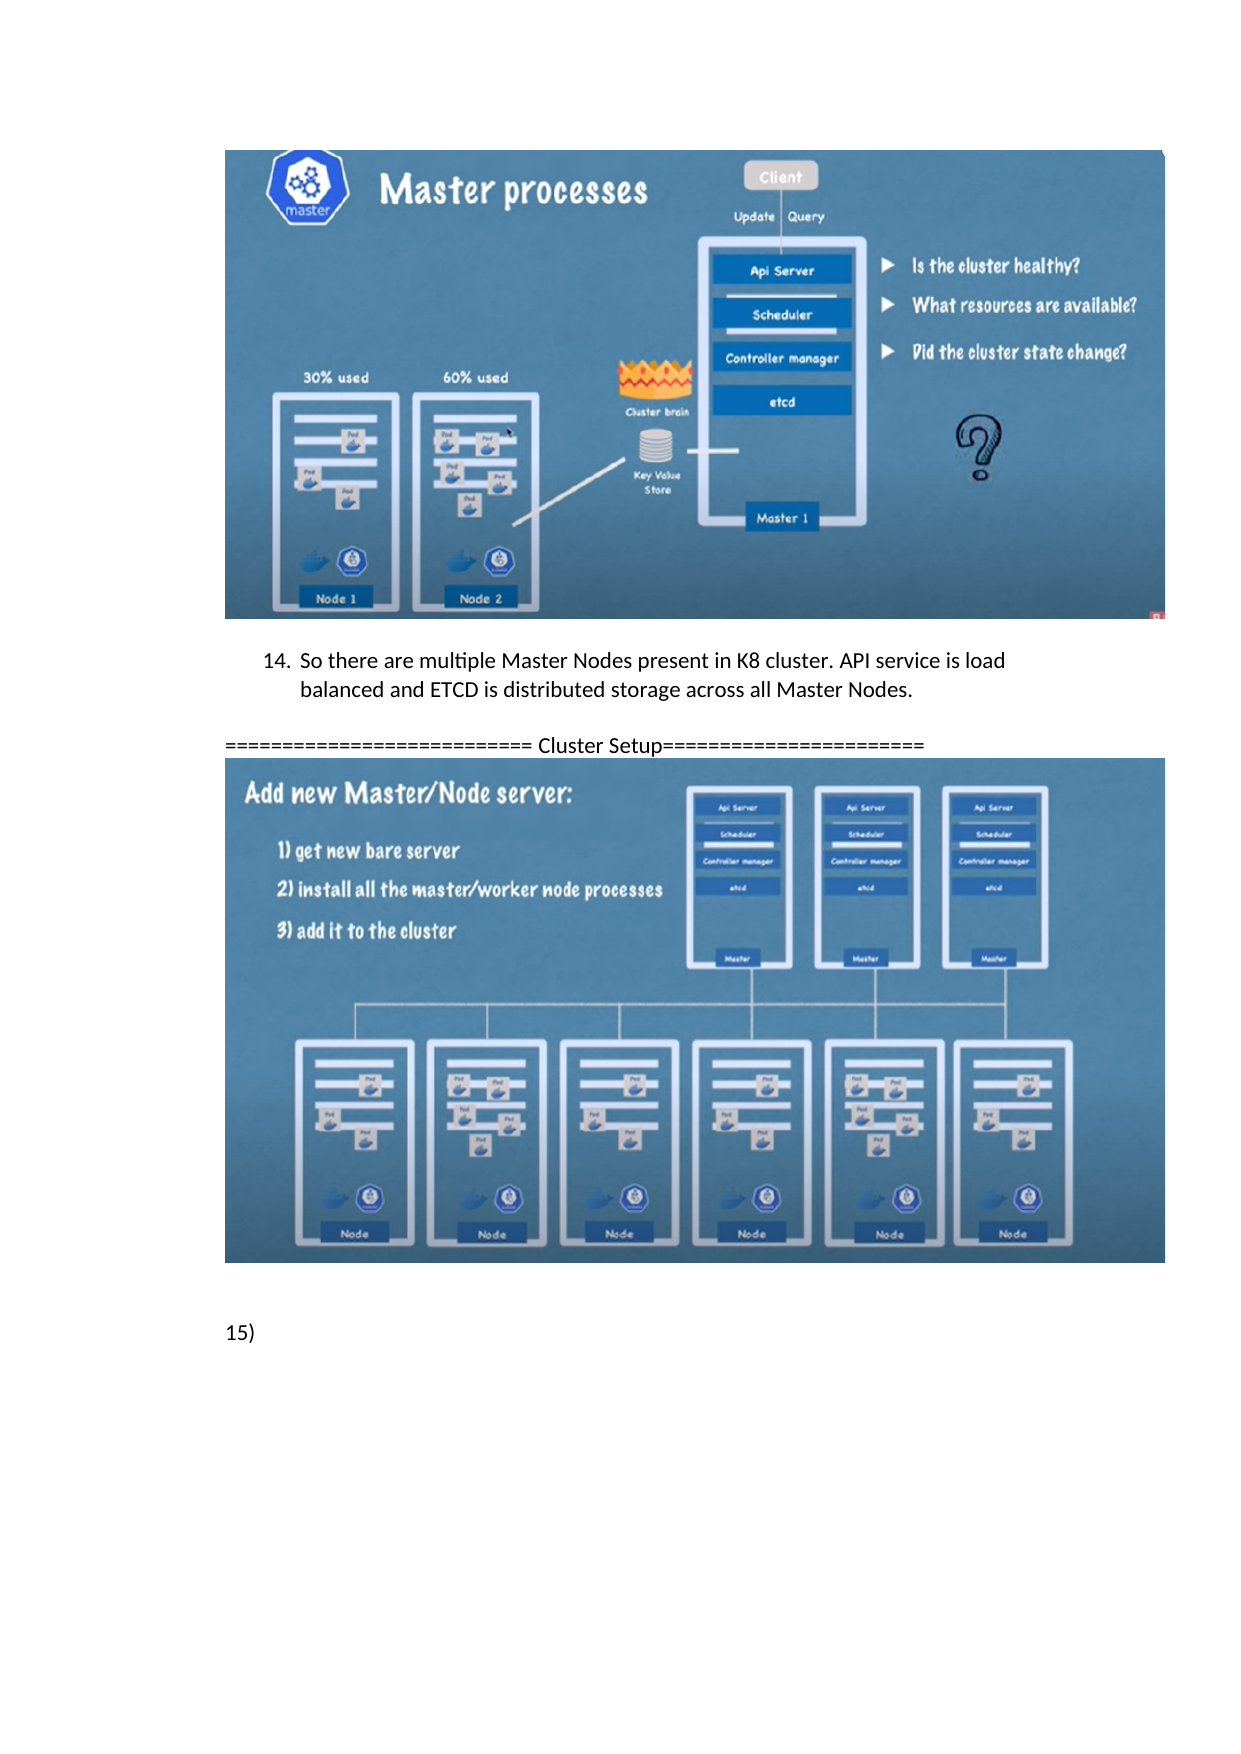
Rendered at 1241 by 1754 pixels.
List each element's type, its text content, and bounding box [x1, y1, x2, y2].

list So there are multiple Master Nodes present in K8 cluster. API service is load balanced and ETCD is distributed storage across all Master Nodes. [262, 647, 1090, 703]
text 15) [225, 1318, 1090, 1347]
picture [225, 758, 1166, 1263]
text =========================== Cluster Setup======================= [225, 731, 1090, 758]
picture [225, 150, 1166, 619]
